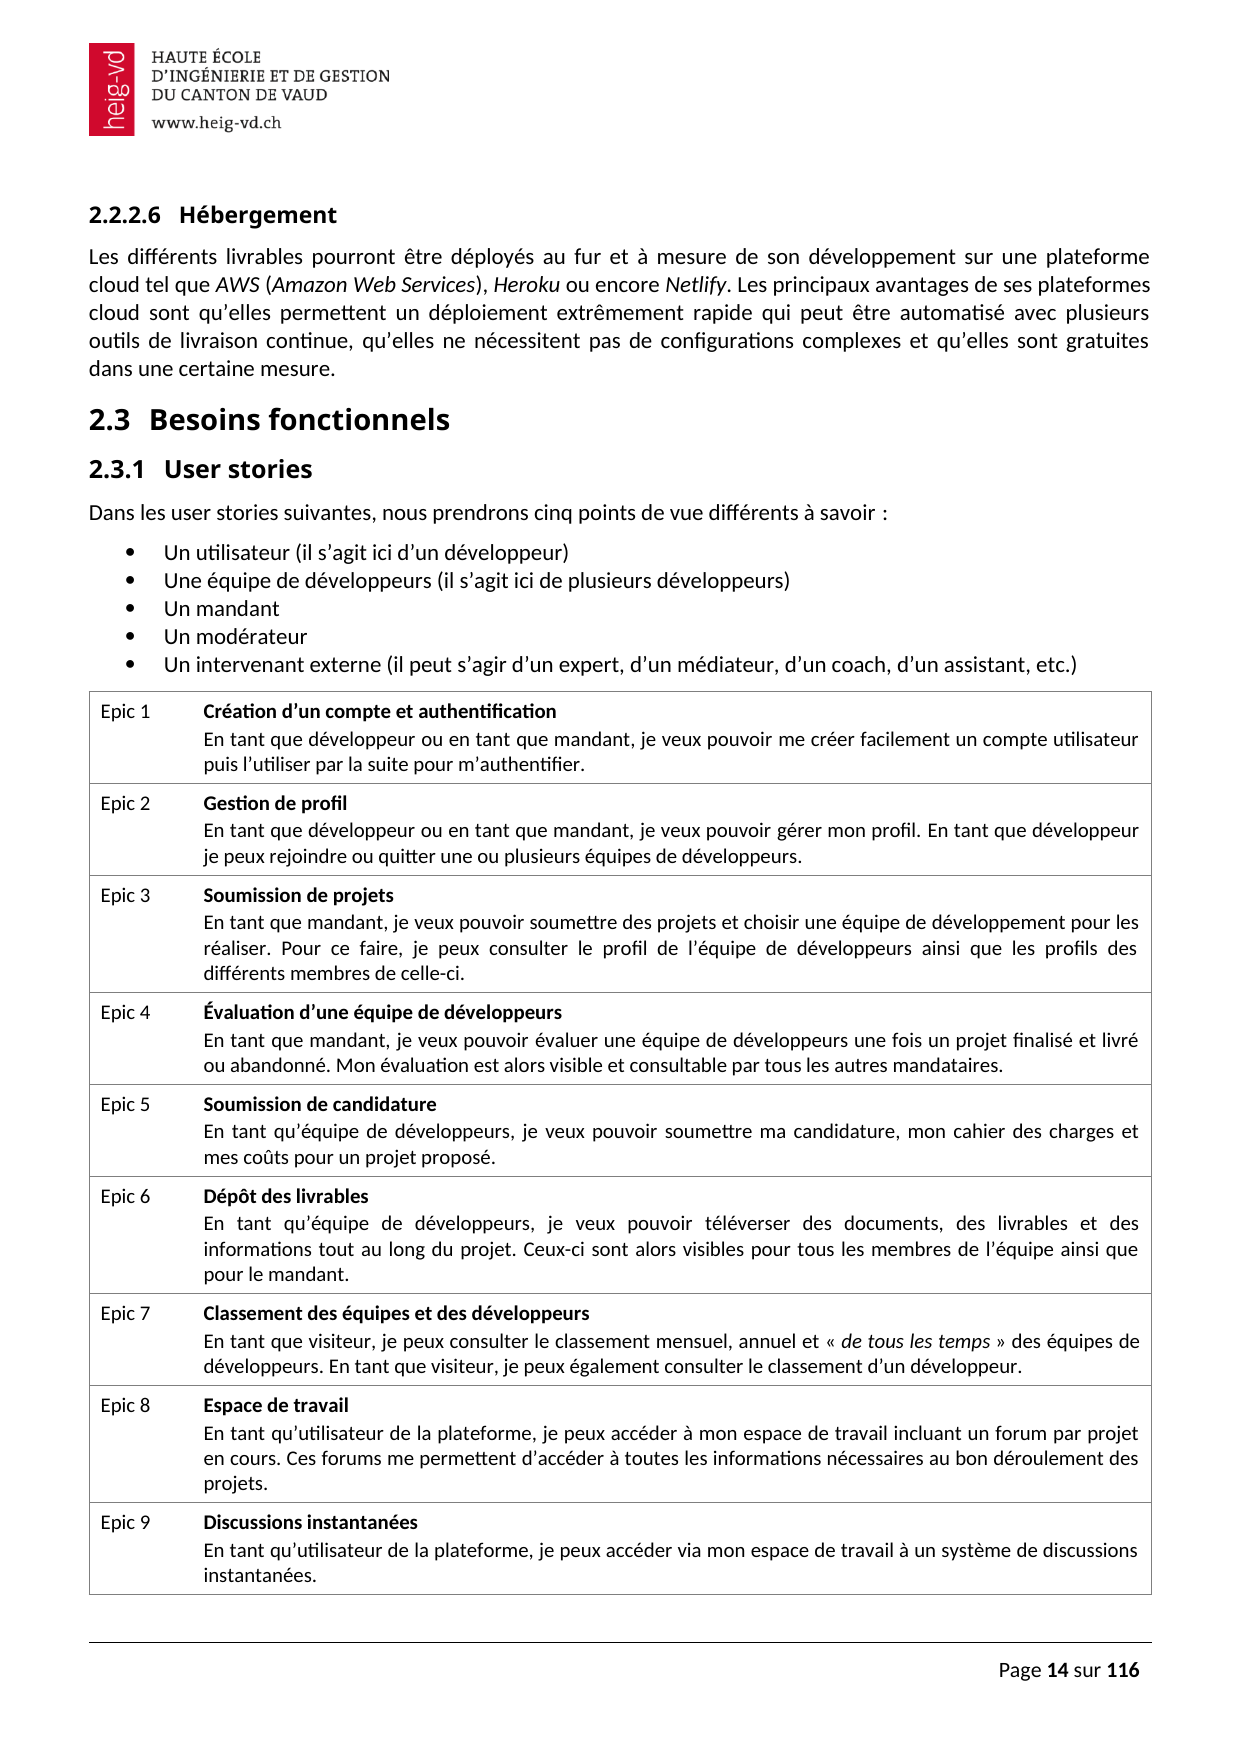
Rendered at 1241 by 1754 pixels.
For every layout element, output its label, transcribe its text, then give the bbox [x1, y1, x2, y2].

table_cell Évaluation d’une équipe de développeurs En tant que mandant, je veux pouvoir évaluer une équipe de développeurs une fois un projet finalisé et livré ou abandonné. Mon évaluation est alors visible et consultable par tous les autres mandataires. [192, 993, 1151, 1084]
table_cell Epic 5 [90, 1085, 192, 1176]
text Les différents livrables pourront être déployés au fur et à mesure de son développement sur une plateforme cloud tel que AWS (Amazon Web Services), Heroku ou encore Netlify. Les principaux avantages de ses plateformes cloud sont qu’elles permettent un déploiement extrêmement rapide qui peut être automatisé avec plusieurs outils de livraison continue, qu’elles ne nécessitent pas de configurations complexes et qu’elles sont gratuites dans une certaine mesure. [89, 242, 1152, 382]
subtitle Hébergement [89, 198, 1152, 230]
subtitle Besoins fonctionnels [89, 399, 1152, 439]
table_cell Espace de travail En tant qu’utilisateur de la plateforme, je peux accéder à mon espace de travail incluant un forum par projet en cours. Ces forums me permettent d’accéder à toutes les informations nécessaires au bon déroulement des projets. [192, 1386, 1151, 1502]
table_cell Epic 6 [90, 1177, 192, 1293]
table_cell Soumission de projets En tant que mandant, je veux pouvoir soumettre des projets et choisir une équipe de développement pour les réaliser. Pour ce faire, je peux consulter le profil de l’équipe de développeurs ainsi que les profils des différents membres de celle-ci. [192, 876, 1151, 992]
table_cell Discussions instantanées En tant qu’utilisateur de la plateforme, je peux accéder via mon espace de travail à un système de discussions instantanées. [192, 1503, 1151, 1594]
table_cell Epic 8 [90, 1386, 192, 1502]
table_cell Classement des équipes et des développeurs En tant que visiteur, je peux consulter le classement mensuel, annuel et « de tous les temps » des équipes de développeurs. En tant que visiteur, je peux également consulter le classement d’un développeur. [192, 1294, 1151, 1385]
table_header Création d’un compte et authentification En tant que développeur ou en tant que mandant, je veux pouvoir me créer facilement un compte utilisateur puis l’utiliser par la suite pour m’authentifier. [192, 692, 1151, 783]
list Un modérateur [126, 622, 1152, 650]
table_cell Epic 2 [90, 784, 192, 875]
text Dans les user stories suivantes, nous prendrons cinq points de vue différents à savoir : [89, 498, 1152, 526]
table_cell Epic 3 [90, 876, 192, 992]
list Un mandant [126, 594, 1152, 622]
table_cell Gestion de profil En tant que développeur ou en tant que mandant, je veux pouvoir gérer mon profil. En tant que développeur je peux rejoindre ou quitter une ou plusieurs équipes de développeurs. [192, 784, 1151, 875]
subtitle User stories [89, 451, 1152, 485]
list Un intervenant externe (il peut s’agir d’un expert, d’un médiateur, d’un coach, d’un assistant, etc.) [126, 650, 1152, 678]
table_cell Epic 4 [90, 993, 192, 1084]
list Une équipe de développeurs (il s’agit ici de plusieurs développeurs) [126, 566, 1152, 594]
list Un utilisateur (il s’agit ici d’un développeur) [126, 538, 1152, 566]
table_cell Soumission de candidature En tant qu’équipe de développeurs, je veux pouvoir soumettre ma candidature, mon cahier des charges et mes coûts pour un projet proposé. [192, 1085, 1151, 1176]
table_cell Dépôt des livrables En tant qu’équipe de développeurs, je veux pouvoir téléverser des documents, des livrables et des informations tout au long du projet. Ceux-ci sont alors visibles pour tous les membres de l’équipe ainsi que pour le mandant. [192, 1177, 1151, 1293]
table_cell Epic 9 [90, 1503, 192, 1594]
table_cell Epic 7 [90, 1294, 192, 1385]
table_header Epic 1 [90, 692, 192, 783]
picture [89, 43, 389, 136]
